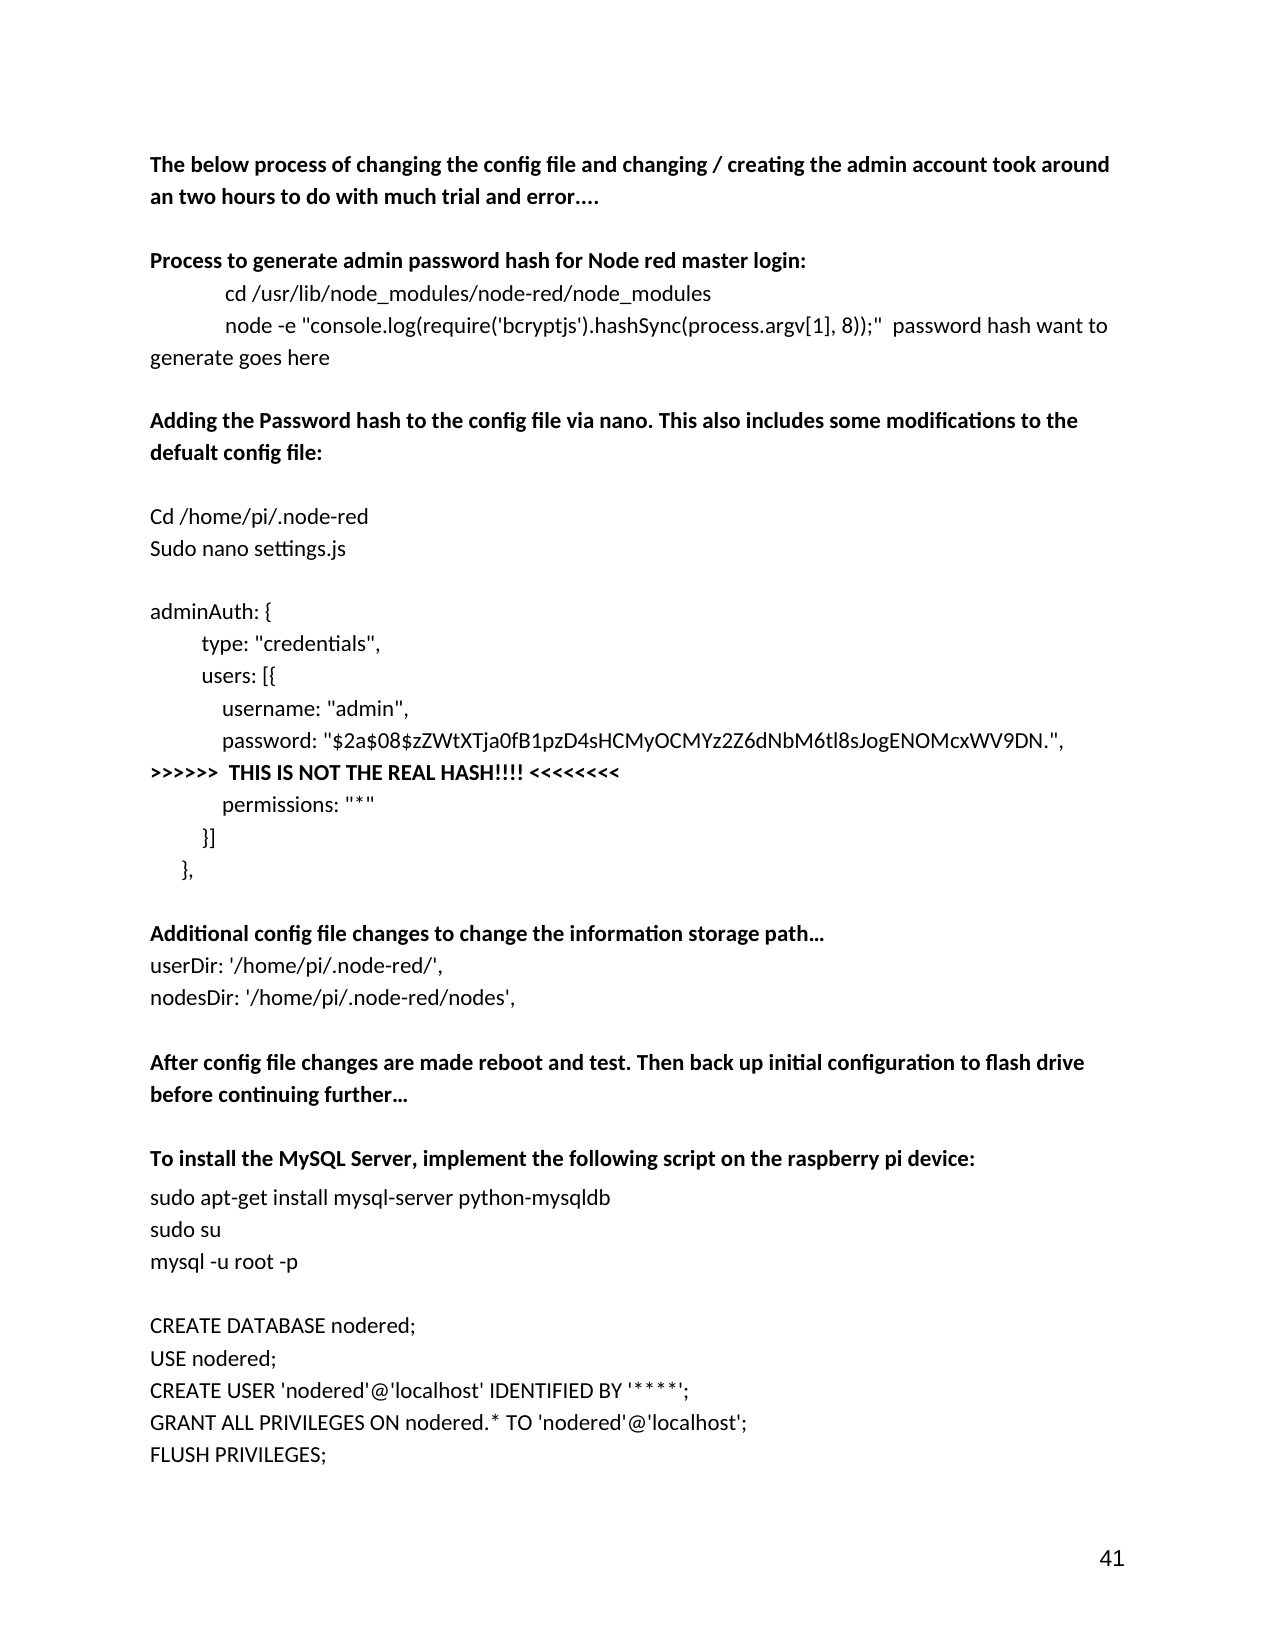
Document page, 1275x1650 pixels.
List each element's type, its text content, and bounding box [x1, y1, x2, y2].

text Sudo nano settings.js [150, 534, 1125, 563]
text adminAuth: { [150, 597, 1125, 625]
text mysql -u root -p [150, 1247, 1125, 1275]
text CREATE USER 'nodered'@'localhost' IDENTIFIED BY '****'; [150, 1376, 1125, 1404]
text sudo apt-get install mysql-server python-mysqldb [150, 1183, 1125, 1211]
text node -e "console.log(require('bcryptjs').hashSync(process.argv[1], 8));" password hash want to generate goes here [150, 311, 1125, 371]
title To install the MySQL Server, implement the following script on the raspberry pi device: [150, 1144, 1125, 1172]
text After config file changes are made reboot and test. Then back up initial configuration to flash drive before continuing further… [150, 1048, 1125, 1108]
text sudo su [150, 1215, 1125, 1243]
text userDir: '/home/pi/.node-red/', [150, 951, 1125, 979]
text GRANT ALL PRIVILEGES ON nodered.* TO 'nodered'@'localhost'; [150, 1408, 1125, 1436]
text permissions: "*" [150, 790, 1125, 818]
text type: "credentials", [150, 629, 1125, 657]
text Adding the Password hash to the config file via nano. This also includes some modifications to the defualt config file: [150, 406, 1125, 466]
text Process to generate admin password hash for Node red master login: [150, 247, 1125, 274]
text }, [150, 855, 1125, 883]
text The below process of changing the config file and changing / creating the admin account took around an two hours to do with much trial and error.... [150, 150, 1125, 210]
text USE nodered; [150, 1344, 1125, 1372]
text Cd /home/pi/.node-red [150, 502, 1125, 530]
text Additional config file changes to change the information storage path… [150, 919, 1125, 947]
text }] [150, 823, 1125, 851]
text password: "$2a$08$zZWtXTja0fB1pzD4sHCMyOCMYz2Z6dNbM6tl8sJogENOMcxWV9DN.", >>>>>> THIS IS NOT THE REAL HASH!!!! <<<<<<<< [150, 726, 1125, 786]
text nodesDir: '/home/pi/.node-red/nodes', [150, 983, 1125, 1012]
text users: [{ [150, 662, 1125, 690]
text FLUSH PRIVILEGES; [150, 1440, 1125, 1468]
text cd /usr/lib/node_modules/node-red/node_modules [150, 279, 1125, 307]
text CREATE DATABASE nodered; [150, 1312, 1125, 1340]
text username: "admin", [150, 694, 1125, 722]
